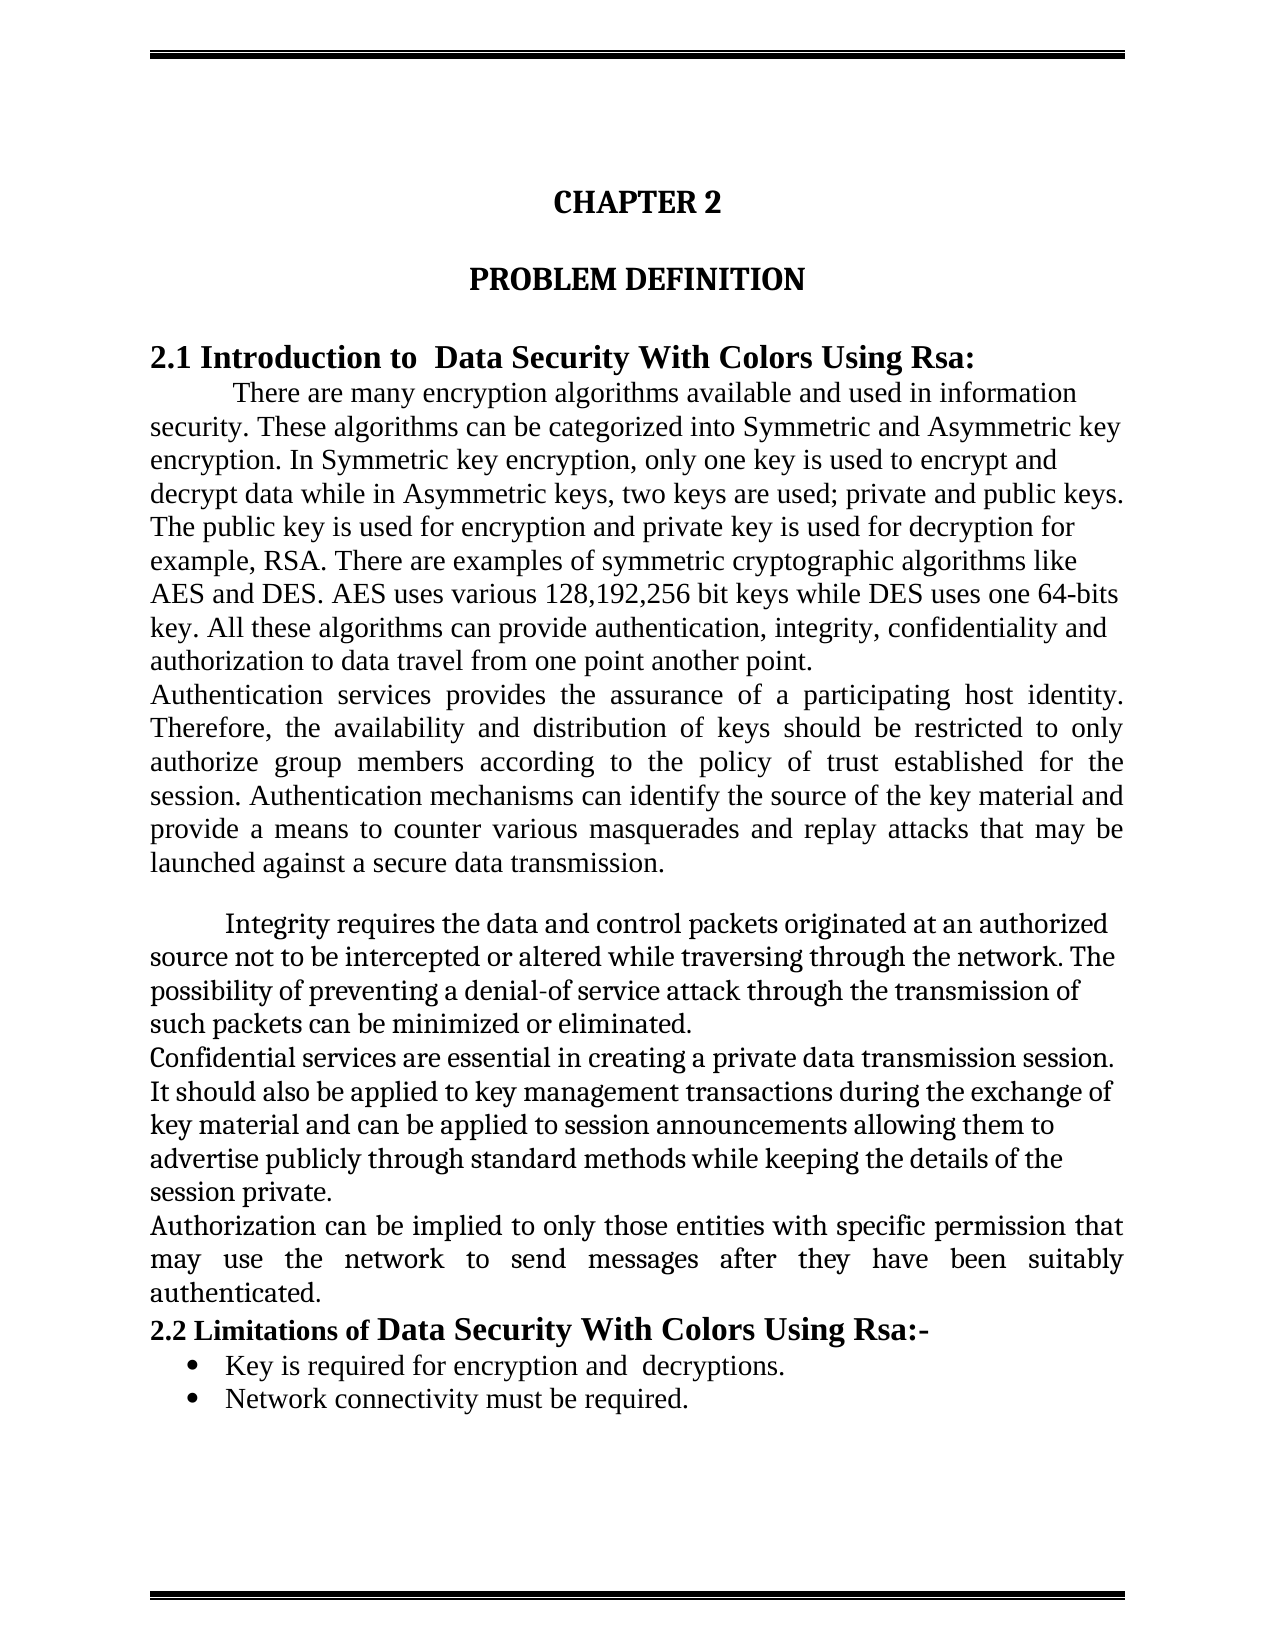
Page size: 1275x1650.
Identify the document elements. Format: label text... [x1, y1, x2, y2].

text Integrity requires the data and control packets originated at an authorized source not to be intercepted or altered while traversing through the network. The possibility of preventing a denial-of service attack through the transmission of such packets can be minimized or eliminated. [150, 907, 1125, 1041]
text PROBLEM DEFINITION [150, 260, 1125, 298]
text 2.1 Introduction to Data Security With Colors Using Rsa: [150, 337, 1125, 375]
list Network connectivity must be required. [187, 1382, 1125, 1415]
text Authorization can be implied to only those entities with specific permission that may use the network to send messages after they have been suitably authenticated. [150, 1209, 1125, 1309]
list Key is required for encryption and decryptions. [187, 1348, 1125, 1382]
text There are many encryption algorithms available and used in information security. These algorithms can be categorized into Symmetric and Asymmetric key encryption. In Symmetric key encryption, only one key is used to encrypt and decrypt data while in Asymmetric keys, two keys are used; private and public keys. The public key is used for encryption and private key is used for decryption for example, RSA. There are examples of symmetric cryptographic algorithms like AES and DES. AES uses various 128,192,256 bit keys while DES uses one 64-bits key. All these algorithms can provide authentication, integrity, confidentiality and authorization to data travel from one point another point. [150, 375, 1125, 677]
text 2.2 Limitations of Data Security With Colors Using Rsa:- [150, 1309, 1125, 1348]
text Authentication services provides the assurance of a participating host identity. Therefore, the availability and distribution of keys should be restricted to only authorize group members according to the policy of trust established for the session. Authentication mechanisms can identify the source of the key material and provide a means to counter various masquerades and replay attacks that may be launched against a secure data transmission. [150, 677, 1125, 878]
text CHAPTER 2 [150, 183, 1125, 222]
text Confidential services are essential in creating a private data transmission session. It should also be applied to key management transactions during the exchange of key material and can be applied to session announcements allowing them to advertise publicly through standard methods while keeping the details of the session private. [150, 1041, 1125, 1209]
